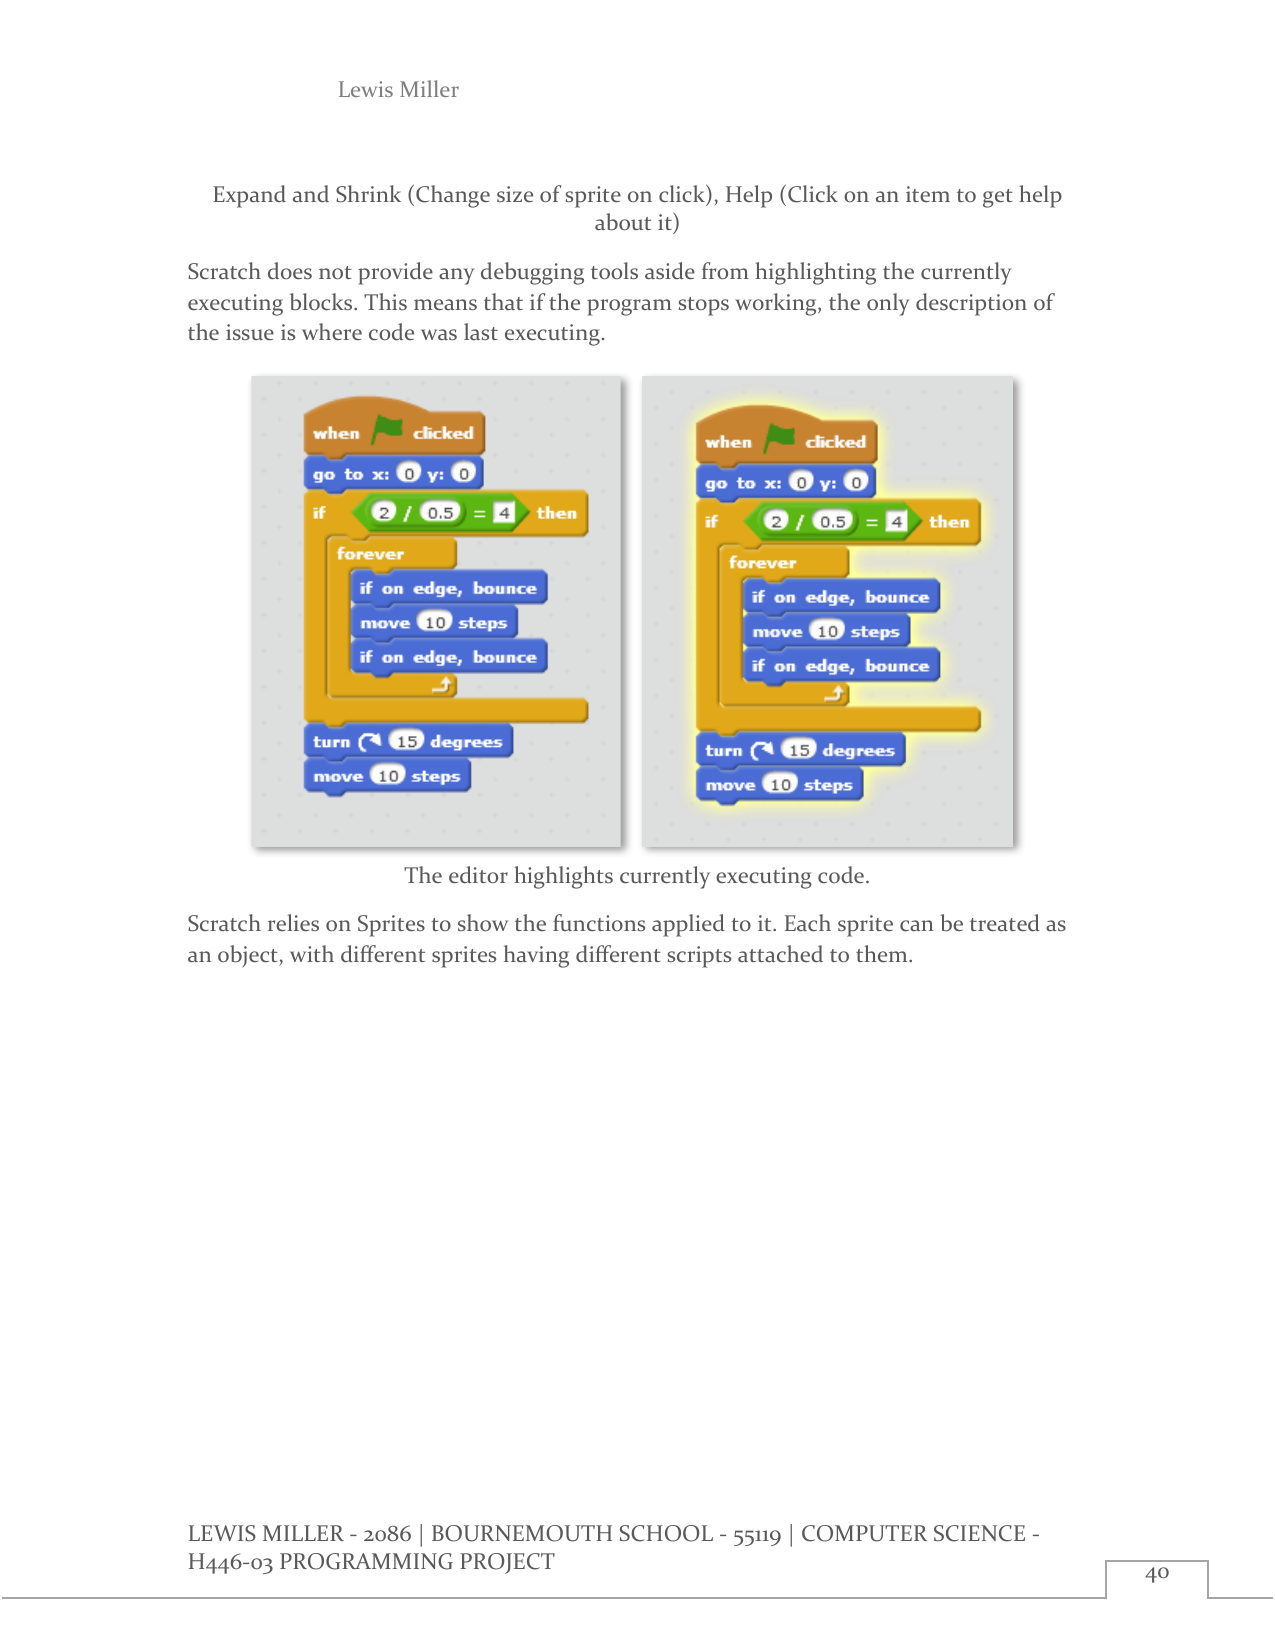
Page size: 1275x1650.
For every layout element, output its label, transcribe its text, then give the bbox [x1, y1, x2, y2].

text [187, 180, 1088, 236]
picture [251, 376, 621, 847]
text The editor highlights currently executing code. [187, 861, 1088, 889]
picture [642, 376, 1013, 847]
text Scratch relies on Sprites to show the functions applied to it. Each sprite can be treated as an object, with different sprites having different scripts attached to them. [187, 909, 1088, 968]
text Scratch does not provide any debugging tools aside from highlighting the currently executing blocks. This means that if the program stops working, the only description of the issue is where code was last executing. [187, 257, 1088, 346]
